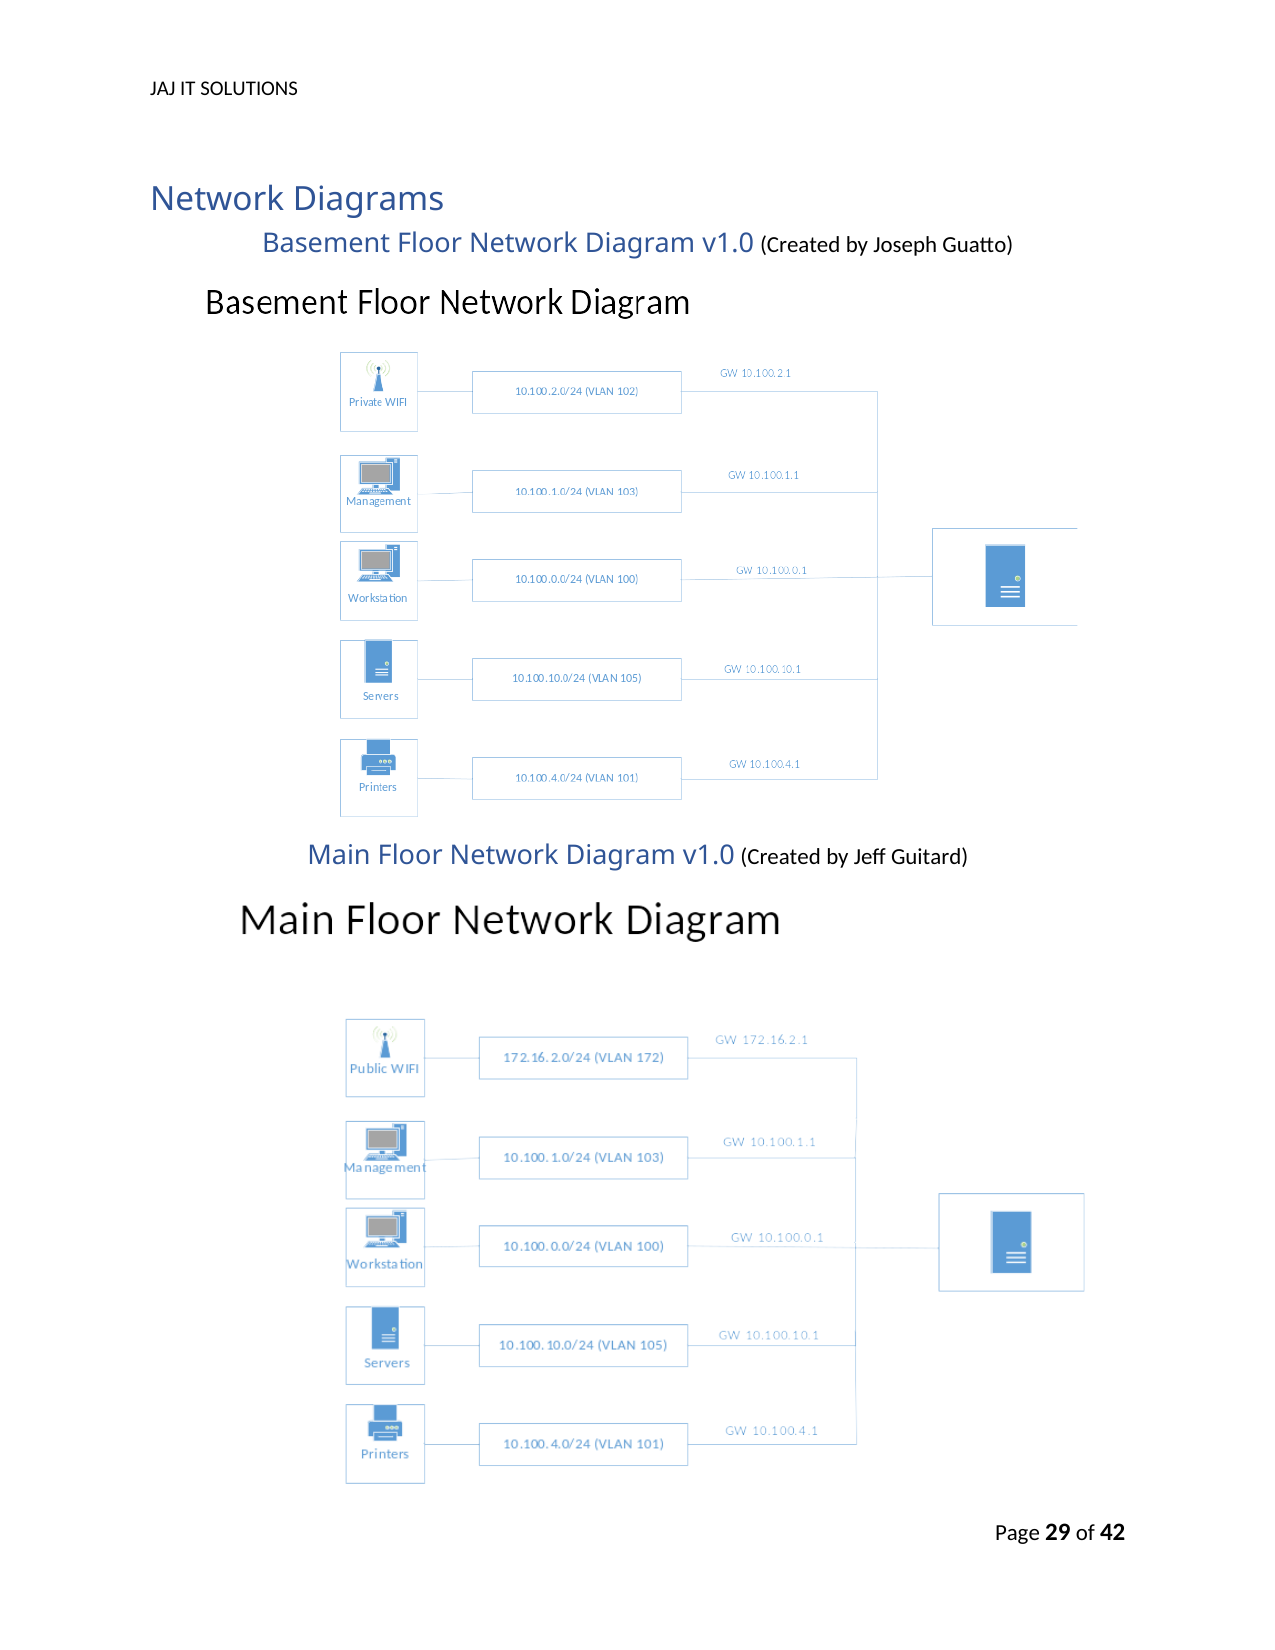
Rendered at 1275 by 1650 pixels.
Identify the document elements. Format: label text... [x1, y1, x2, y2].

text Basement Floor Network Diagram v1.0 (Created by Joseph Guatto) [150, 224, 1125, 261]
subtitle Network Diagrams [150, 175, 1125, 220]
text Main Floor Network Diagram v1.0 (Created by Jeff Guitard) [150, 835, 1125, 872]
